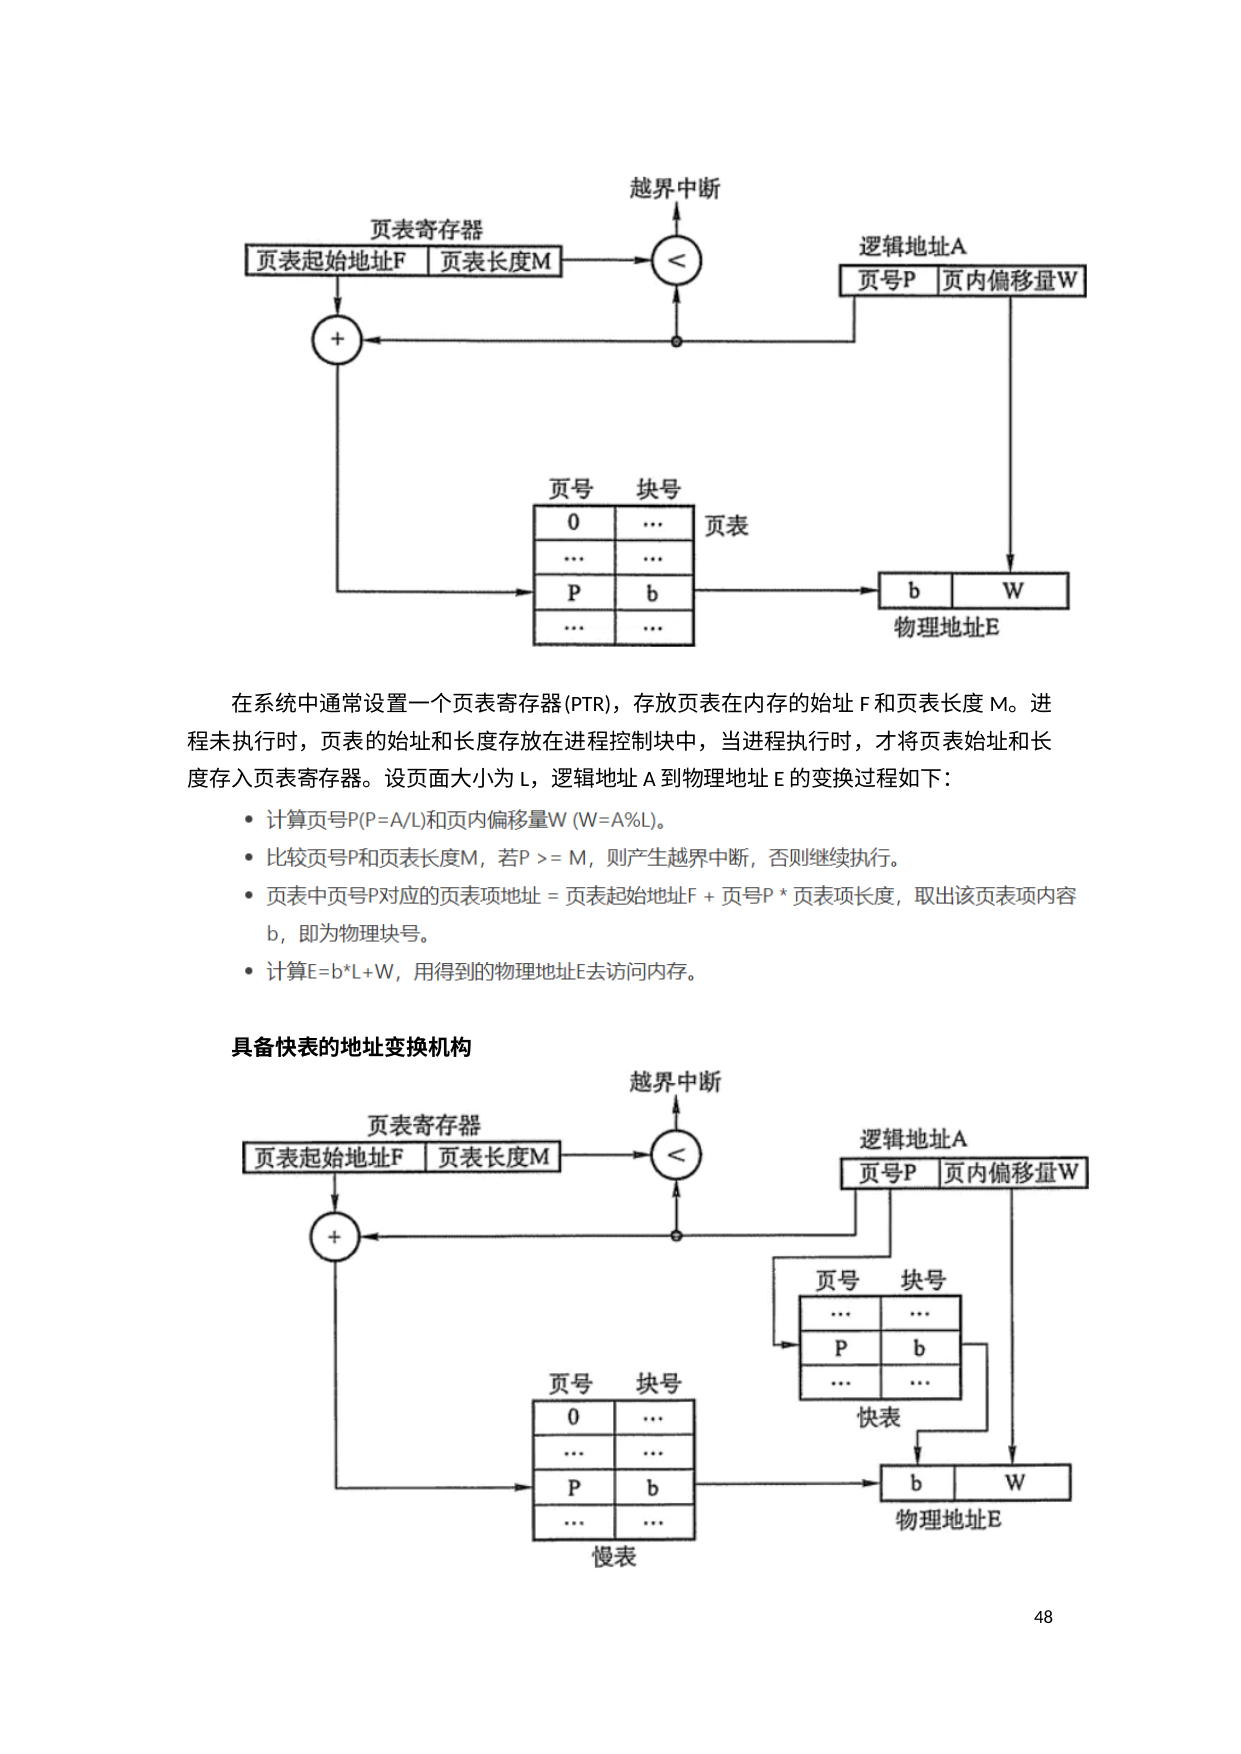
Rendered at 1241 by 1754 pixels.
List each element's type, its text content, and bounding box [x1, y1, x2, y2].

text 在系统中通常设置一个页表寄存器(PTR)，存放页表在内存的始址F和页表长度M。进程未执行时，页表的始址和长度存放在进程控制块中，当进程执行时，才将页表始址和长度存入页表寄存器。设页面大小为L，逻辑地址A到物理地址E的变换过程如下： [187, 686, 1053, 793]
picture [231, 162, 1097, 657]
picture [231, 1066, 1097, 1576]
text 具备快表的地址变换机构 [187, 1029, 1053, 1062]
picture [231, 797, 1097, 999]
